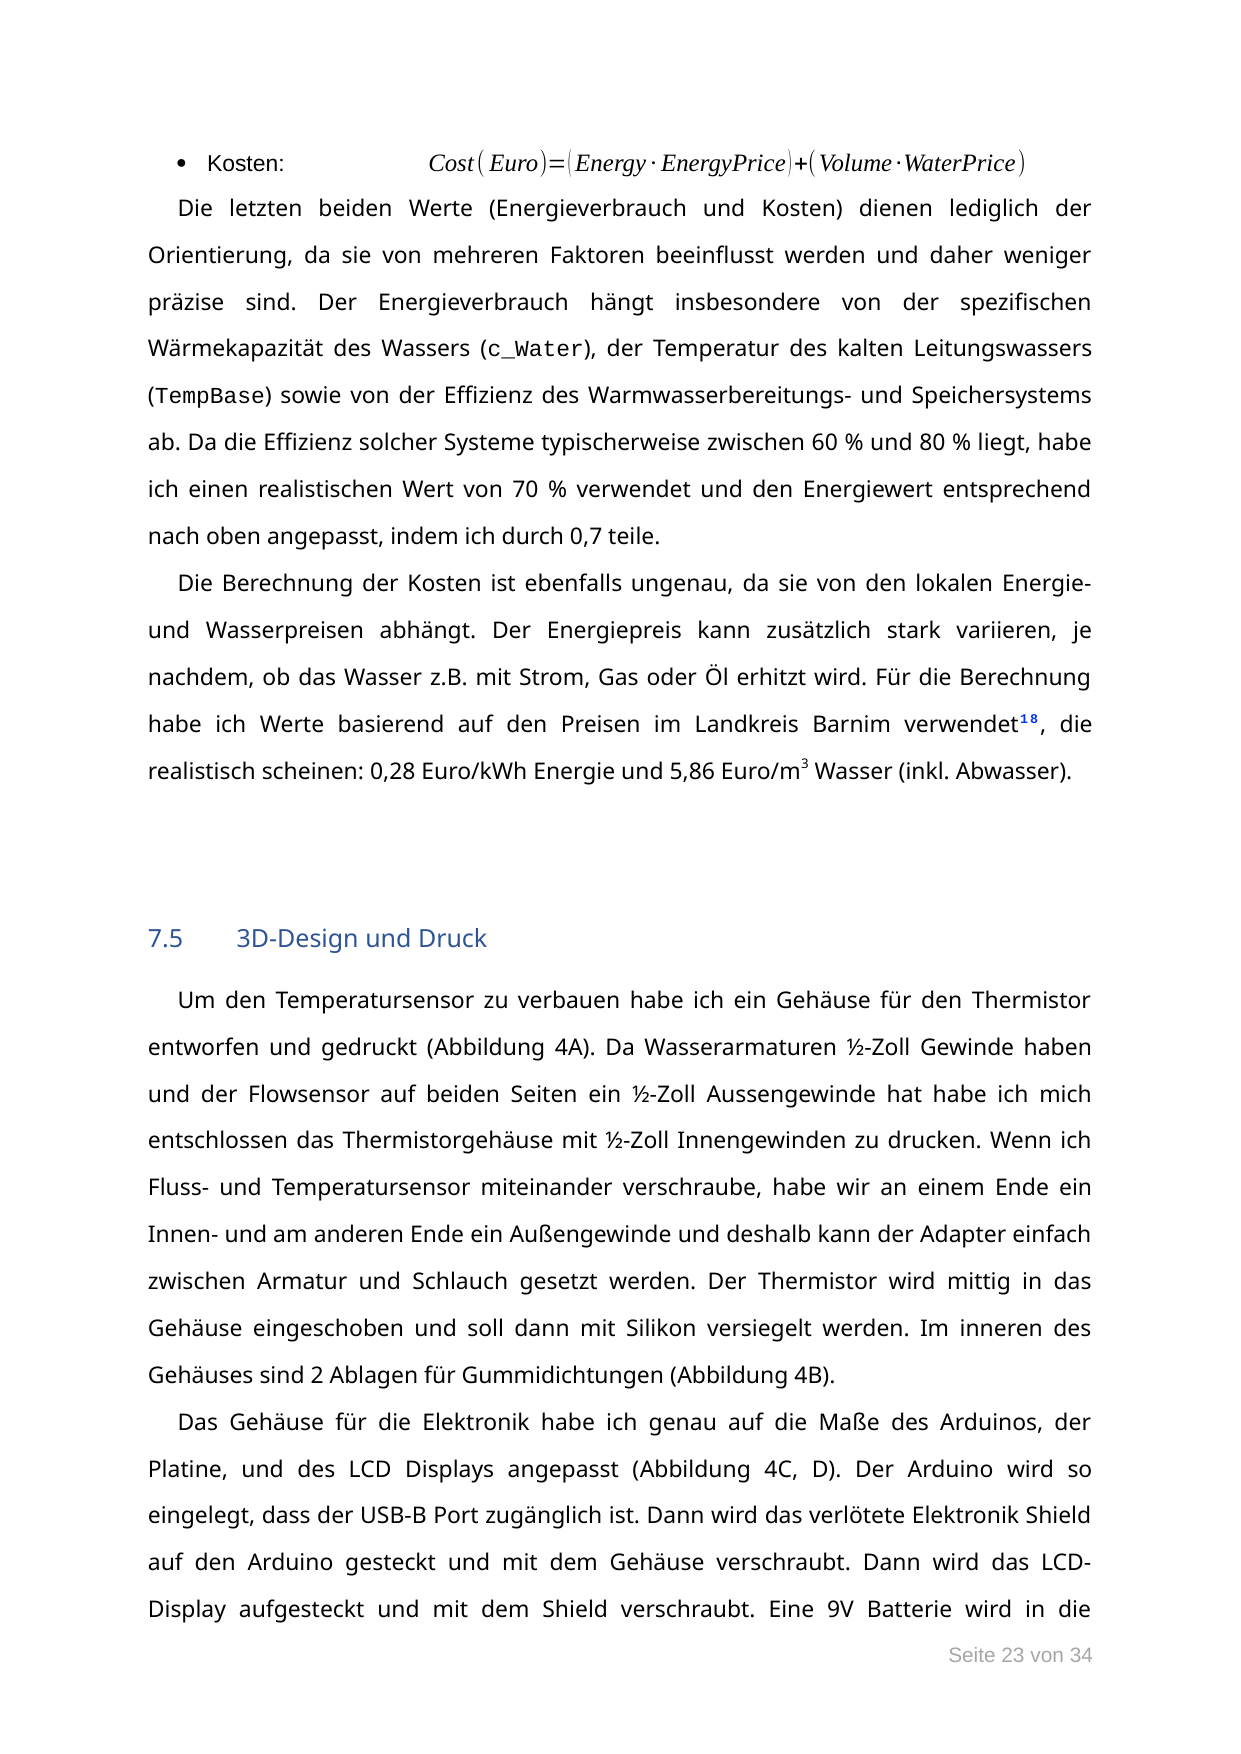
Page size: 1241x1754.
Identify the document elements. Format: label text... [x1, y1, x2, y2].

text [148, 1406, 1092, 1624]
subtitle 3D-Design und Druck [148, 920, 1092, 954]
list Kosten: [177, 148, 1092, 179]
text Um den Temperatursensor zu verbauen habe ich ein Gehäuse für den Thermistor entworfen und gedruckt (Abbildung 4A). Da Wasserarmaturen ½-Zoll Gewinde haben und der Flowsensor auf beiden Seiten ein ½-Zoll Aussengewinde hat habe ich mich entschlossen das Thermistorgehäuse mit ½-Zoll Innengewinden zu drucken. Wenn ich Fluss- und Temperatursensor miteinander verschraube, habe wir an einem Ende ein Innen- und am anderen Ende ein Außengewinde und deshalb kann der Adapter einfach zwischen Armatur und Schlauch gesetzt werden. Der Thermistor wird mittig in das Gehäuse eingeschoben und soll dann mit Silikon versiegelt werden. Im inneren des Gehäuses sind 2 Ablagen für Gummidichtungen (Abbildung 4B). [148, 984, 1092, 1390]
text Die letzten beiden Werte (Energieverbrauch und Kosten) dienen lediglich der Orientierung, da sie von mehreren Faktoren beeinflusst werden und daher weniger präzise sind. Der Energieverbrauch hängt insbesondere von der spezifischen Wärmekapazität des Wassers (c_Water), der Temperatur des kalten Leitungswassers (TempBase) sowie von der Effizienz des Warmwasserbereitungs- und Speichersystems ab. Da die Effizienz solcher Systeme typischerweise zwischen 60 % und 80 % liegt, habe ich einen realistischen Wert von 70 % verwendet und den Energiewert entsprechend nach oben angepasst, indem ich durch 0,7 teile. [148, 192, 1092, 551]
text Die Berechnung der Kosten ist ebenfalls ungenau, da sie von den lokalen Energie- und Wasserpreisen abhängt. Der Energiepreis kann zusätzlich stark variieren, je nachdem, ob das Wasser z.B. mit Strom, Gas oder Öl erhitzt wird. Für die Berechnung habe ich Werte basierend auf den Preisen im Landkreis Barnim verwendet, die realistisch scheinen: 0,28 Euro/kWh Energie und 5,86 Euro/m3 Wasser (inkl. Abwasser). [148, 567, 1092, 786]
